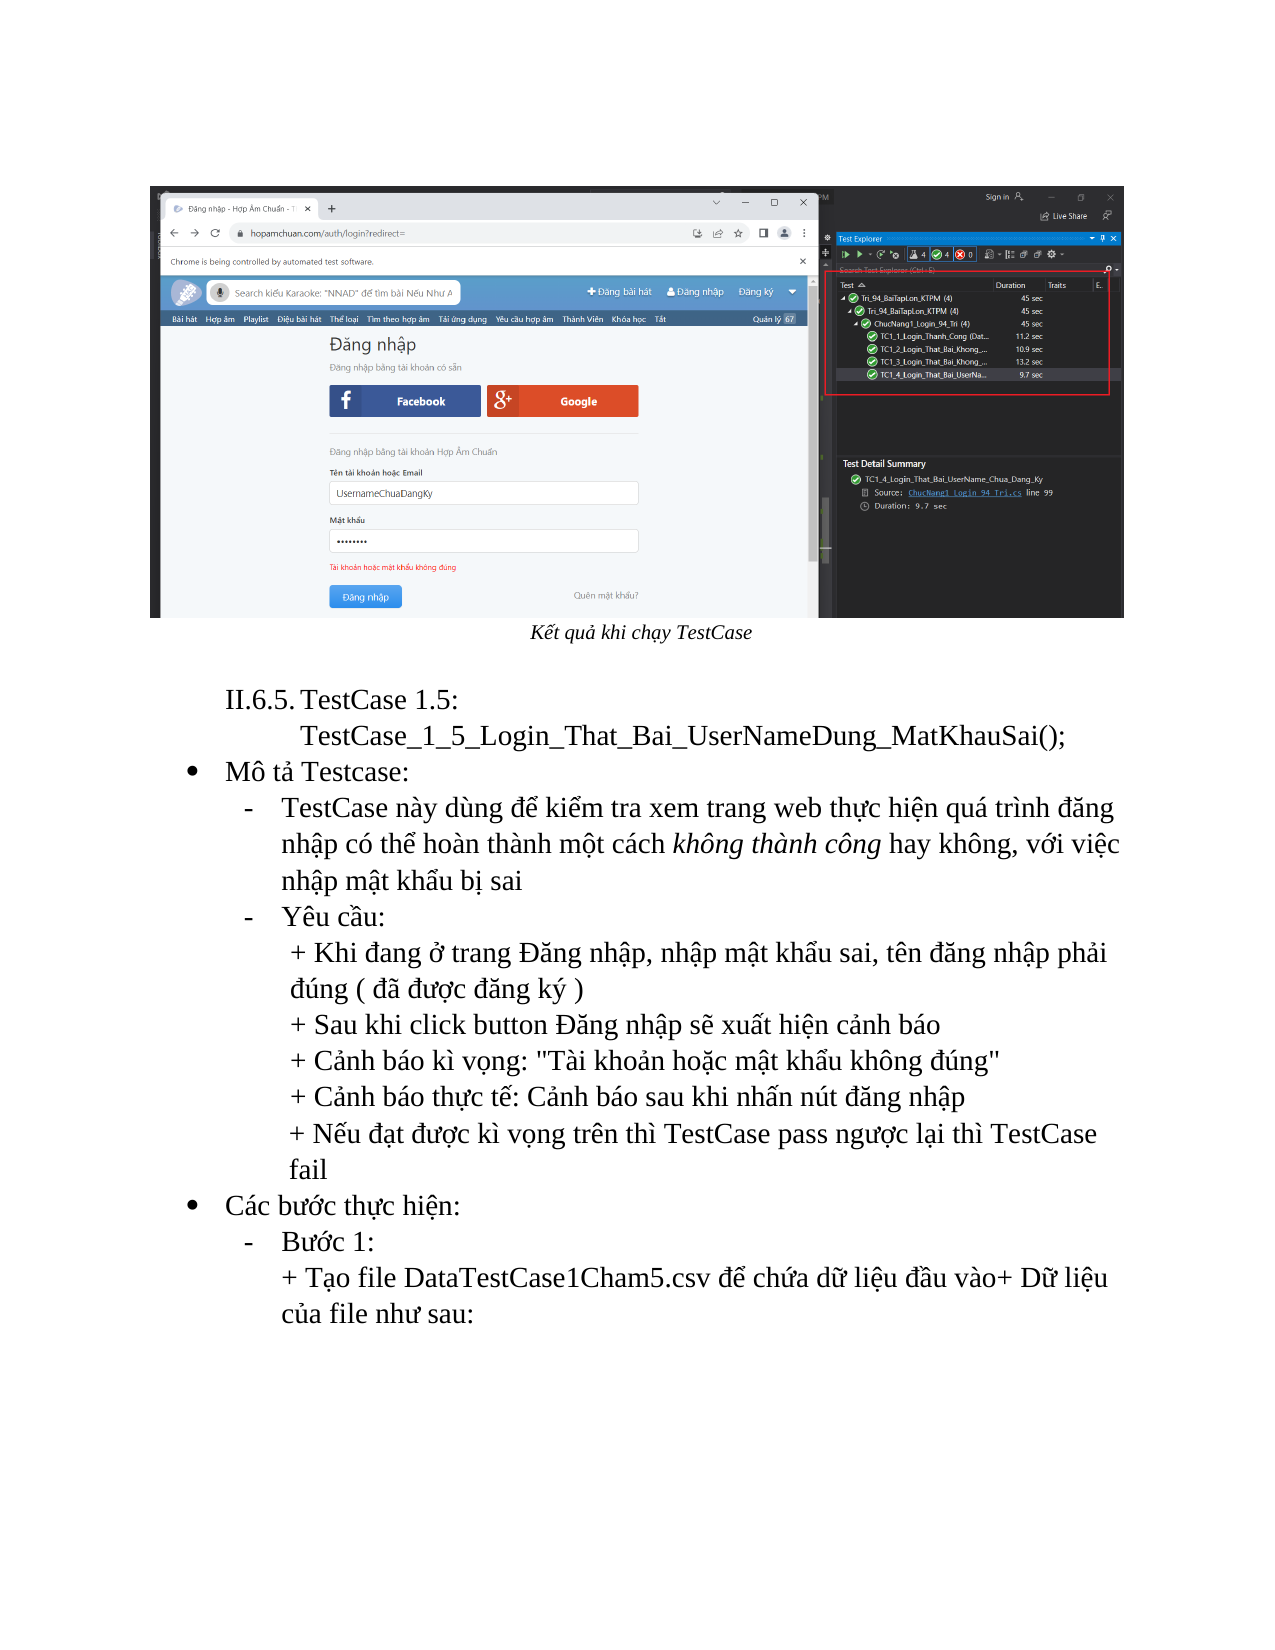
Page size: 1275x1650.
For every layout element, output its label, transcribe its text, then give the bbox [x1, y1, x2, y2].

list Mô tả Testcase: [187, 754, 1125, 788]
list Bước 1: [244, 1224, 1125, 1258]
list Các bước thực hiện: [187, 1188, 1125, 1222]
picture [150, 186, 1124, 618]
list TestCase này dùng để kiểm tra xem trang web thực hiện quá trình đăng nhập có thể hoàn thành một cách không thành công hay không, với việc nhập mật khẩu bị sai [244, 790, 1125, 896]
list + Sau khi click button Đăng nhập sẽ xuất hiện cảnh báo [225, 1007, 1125, 1041]
list + Cảnh báo kì vọng: "Tài khoản hoặc mật khẩu không đúng" [225, 1043, 1125, 1077]
list + Khi đang ở trang Đăng nhập, nhập mật khẩu sai, tên đăng nhập phải đúng ( đã được đăng ký ) [290, 935, 1125, 1005]
list + Tạo file DataTestCase1Cham5.csv để chứa dữ liệu đầu vào+ Dữ liệu của file như sau: [281, 1260, 1125, 1330]
list TestCase 1.5: TestCase_1_5_Login_That_Bai_UserNameDung_MatKhauSai(); [225, 682, 1125, 752]
list + Nếu đạt được kì vọng trên thì TestCase pass ngược lại thì TestCase fail [289, 1116, 1125, 1185]
list + Cảnh báo thực tế: Cảnh báo sau khi nhấn nút đăng nhập [225, 1079, 1125, 1113]
list Yêu cầu: [244, 899, 1125, 932]
